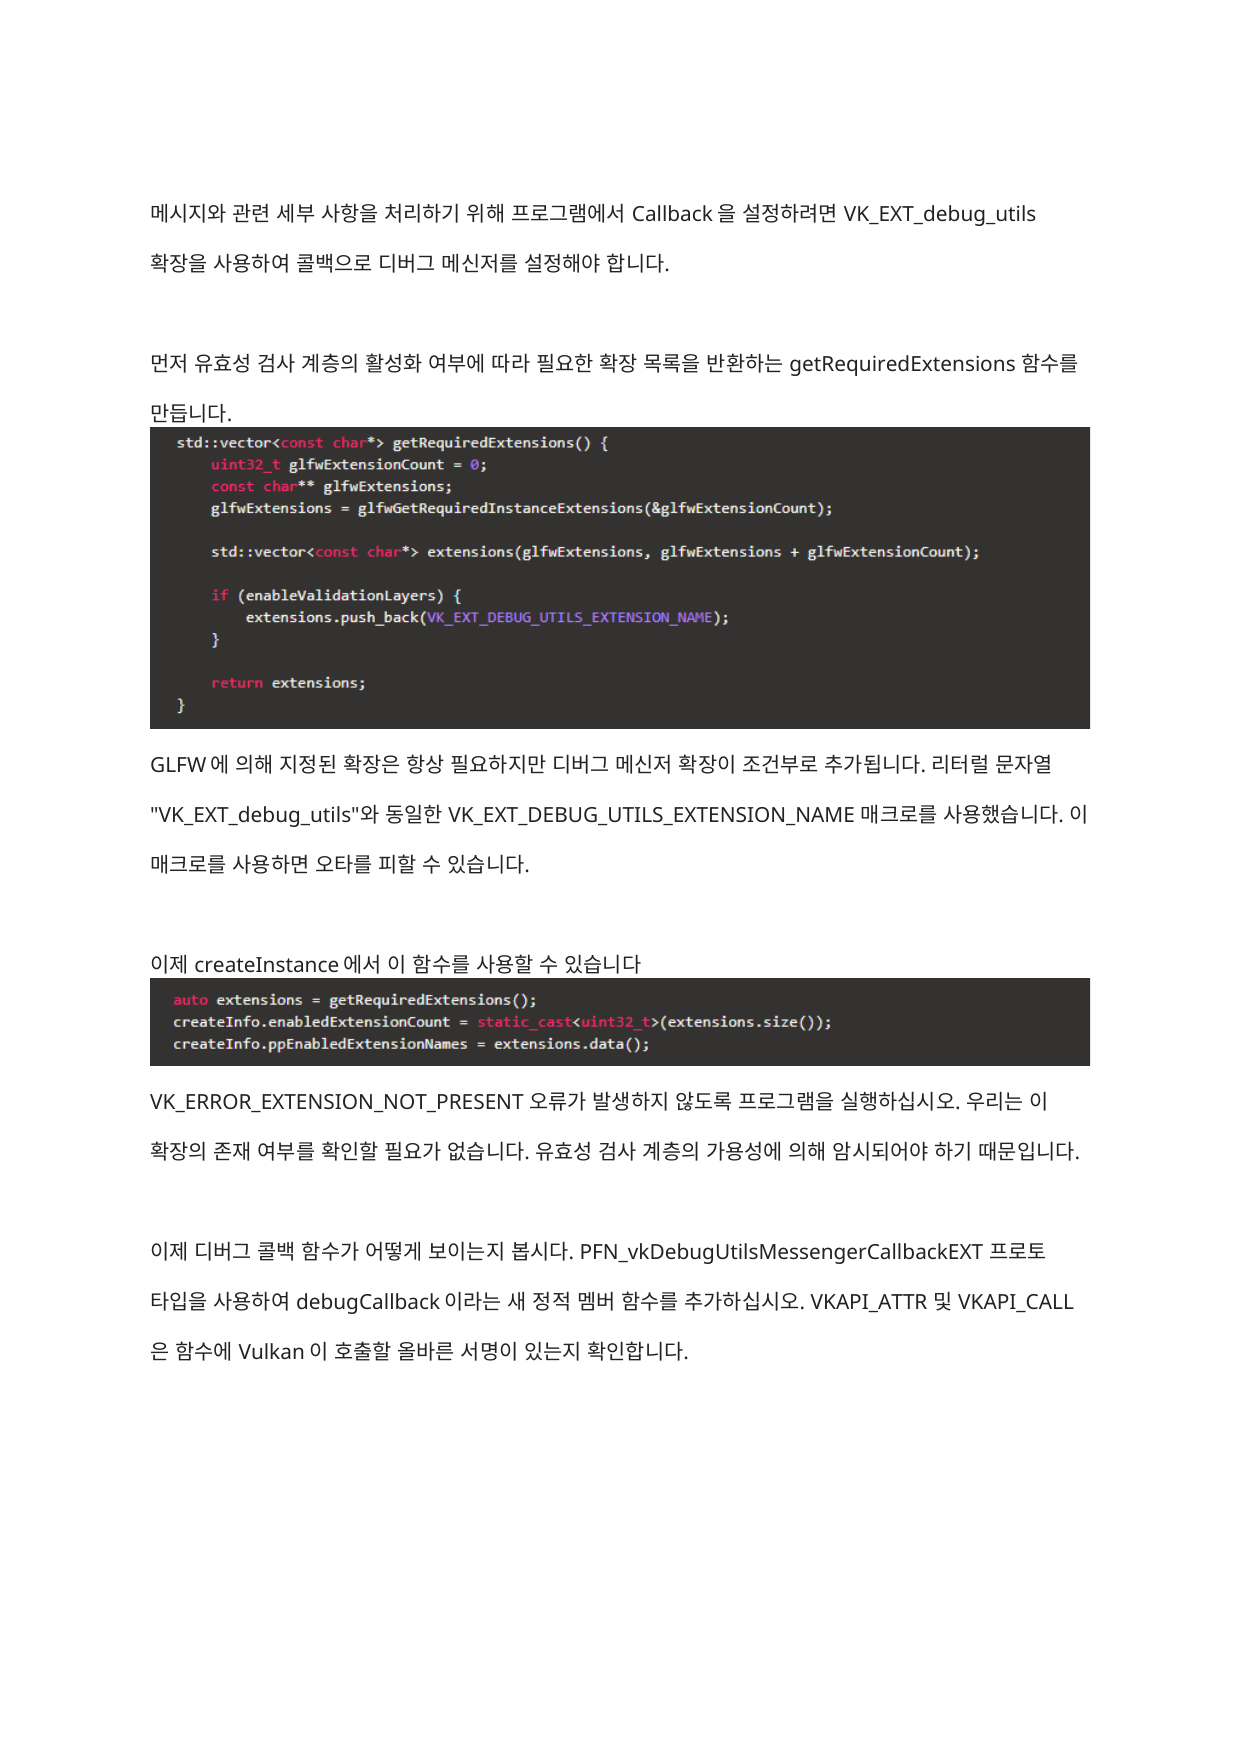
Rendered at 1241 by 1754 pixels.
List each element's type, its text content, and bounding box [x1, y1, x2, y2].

text 이제 디버그 콜백 함수가 어떻게 보이는지 봅시다. PFN_vkDebugUtilsMessengerCallbackEXT 프로토 타입을 사용하여 debugCallback이라는 새 정적 멤버 함수를 추가하십시오. VKAPI_ATTR 및 VKAPI_CALL은 함수에 Vulkan이 호출할 올바른 서명이 있는지 확인합니다. [150, 1216, 1090, 1366]
text 이제 createInstance에서 이 함수를 사용할 수 있습니다 [150, 928, 1090, 978]
picture [150, 978, 1091, 1066]
text 먼저 유효성 검사 계층의 활성화 여부에 따라 필요한 확장 목록을 반환하는 getRequiredExtensions 함수를 만듭니다. [150, 327, 1090, 427]
text VK_ERROR_EXTENSION_NOT_PRESENT 오류가 발생하지 않도록 프로그램을 실행하십시오. 우리는 이 확장의 존재 여부를 확인할 필요가 없습니다. 유효성 검사 계층의 가용성에 의해 암시되어야 하기 때문입니다. [150, 1066, 1090, 1166]
text 메시지와 관련 세부 사항을 처리하기 위해 프로그램에서 Callback을 설정하려면 VK_EXT_debug_utils 확장을 사용하여 콜백으로 디버그 메신저를 설정해야 합니다. [150, 177, 1090, 277]
picture [150, 427, 1091, 729]
text GLFW에 의해 지정된 확장은 항상 필요하지만 디버그 메신저 확장이 조건부로 추가됩니다. 리터럴 문자열 "VK_EXT_debug_utils"와 동일한 VK_EXT_DEBUG_UTILS_EXTENSION_NAME 매크로를 사용했습니다. 이 매크로를 사용하면 오타를 피할 수 있습니다. [150, 729, 1090, 878]
